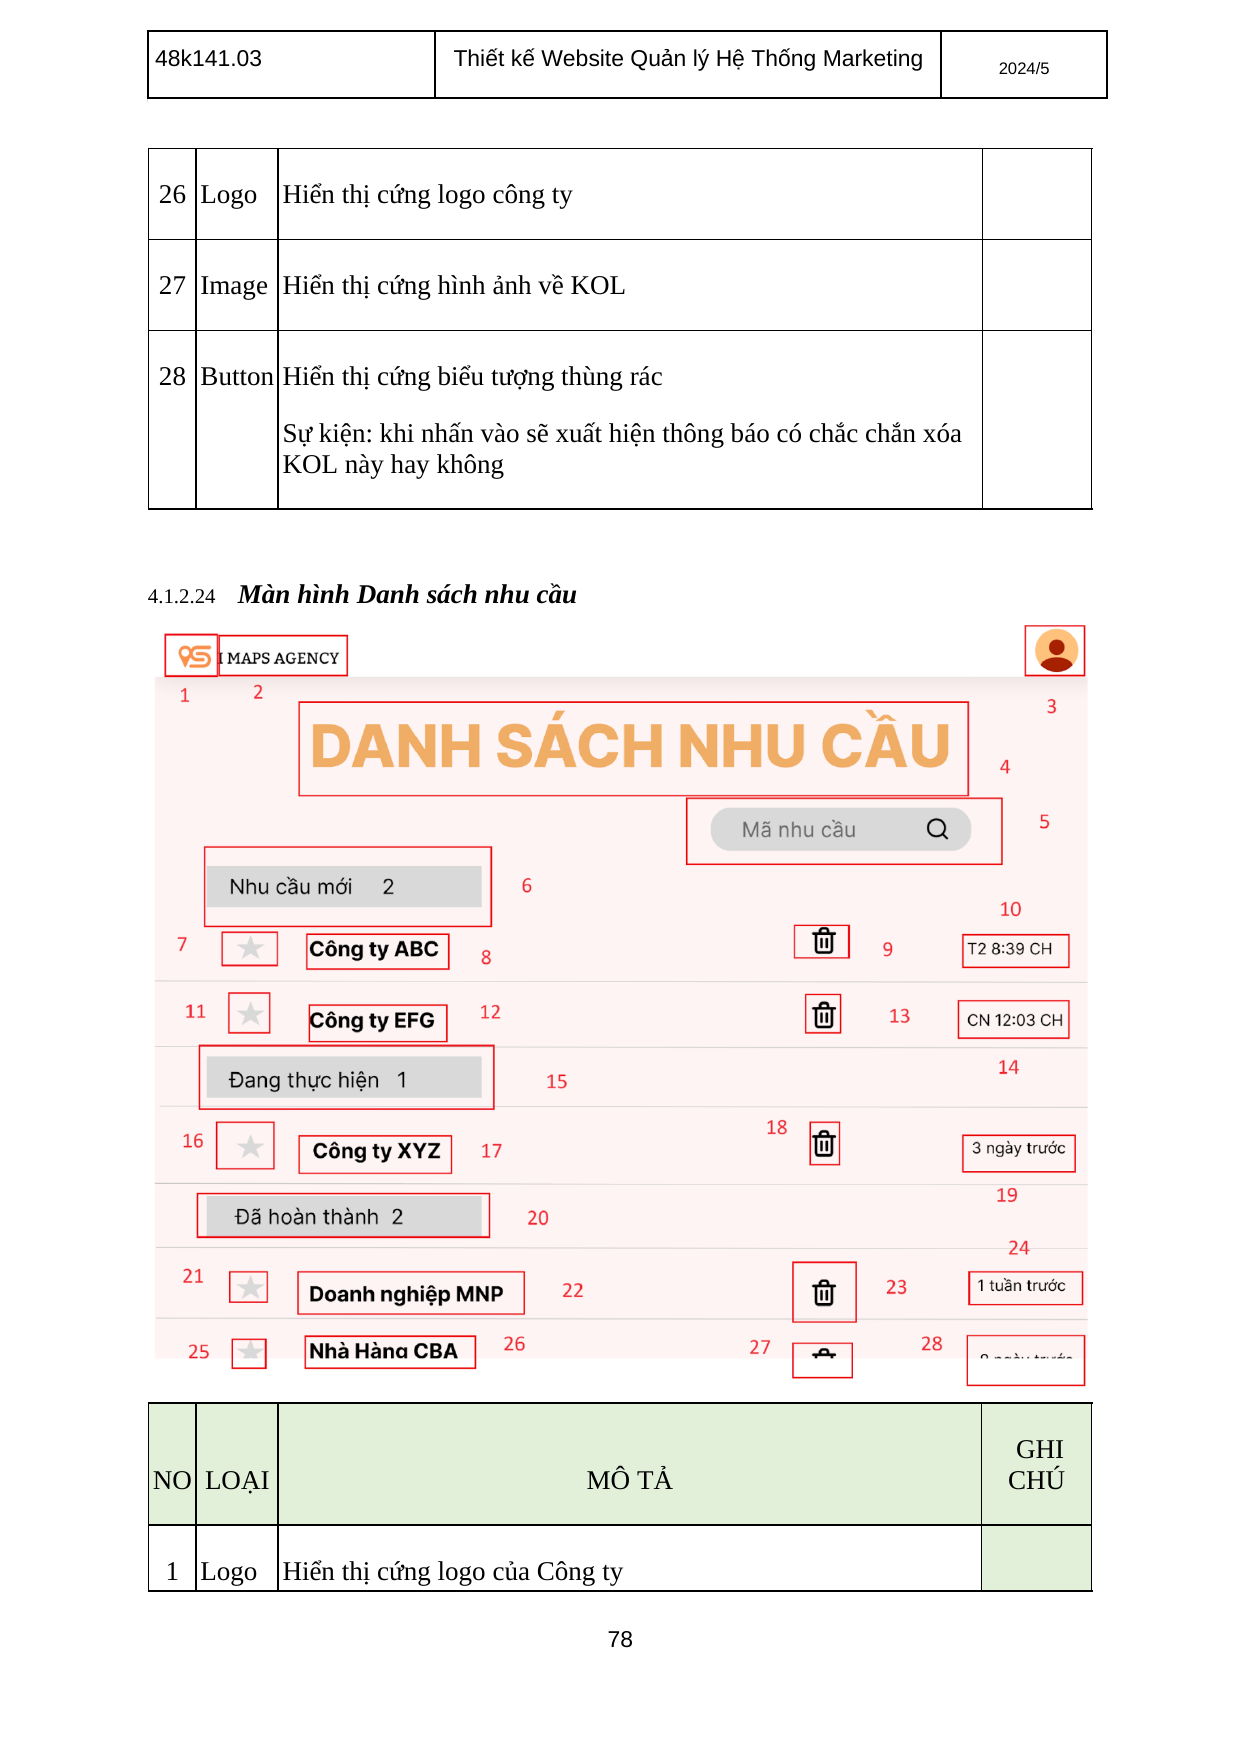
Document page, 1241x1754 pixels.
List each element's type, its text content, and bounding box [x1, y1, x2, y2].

table_cell 27 [149, 240, 195, 330]
table_header NO [149, 1404, 195, 1524]
table_cell [983, 240, 1091, 330]
table_cell Logo [197, 1526, 277, 1590]
table_header LOẠI [197, 1404, 277, 1524]
table_cell 26 [149, 149, 195, 239]
picture [147, 622, 1088, 1402]
subtitle Màn hình Danh sách nhu cầu [148, 578, 1092, 609]
table_cell [983, 149, 1091, 239]
table_header MÔ TẢ [279, 1404, 981, 1524]
table_header GHI CHÚ [982, 1404, 1091, 1524]
table_cell [983, 331, 1091, 508]
table_cell Hiển thị cứng logo của Công ty [279, 1526, 981, 1590]
table_cell Image [197, 240, 277, 330]
table_cell Logo [197, 149, 277, 239]
table_cell Hiển thị cứng logo công ty [279, 149, 982, 239]
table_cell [279, 331, 982, 508]
table_cell 28 [149, 331, 195, 508]
table_cell Hiển thị cứng hình ảnh về KOL [279, 240, 982, 330]
table_cell [982, 1526, 1091, 1590]
table_cell 1 [149, 1526, 195, 1590]
table_cell Button [197, 331, 277, 508]
